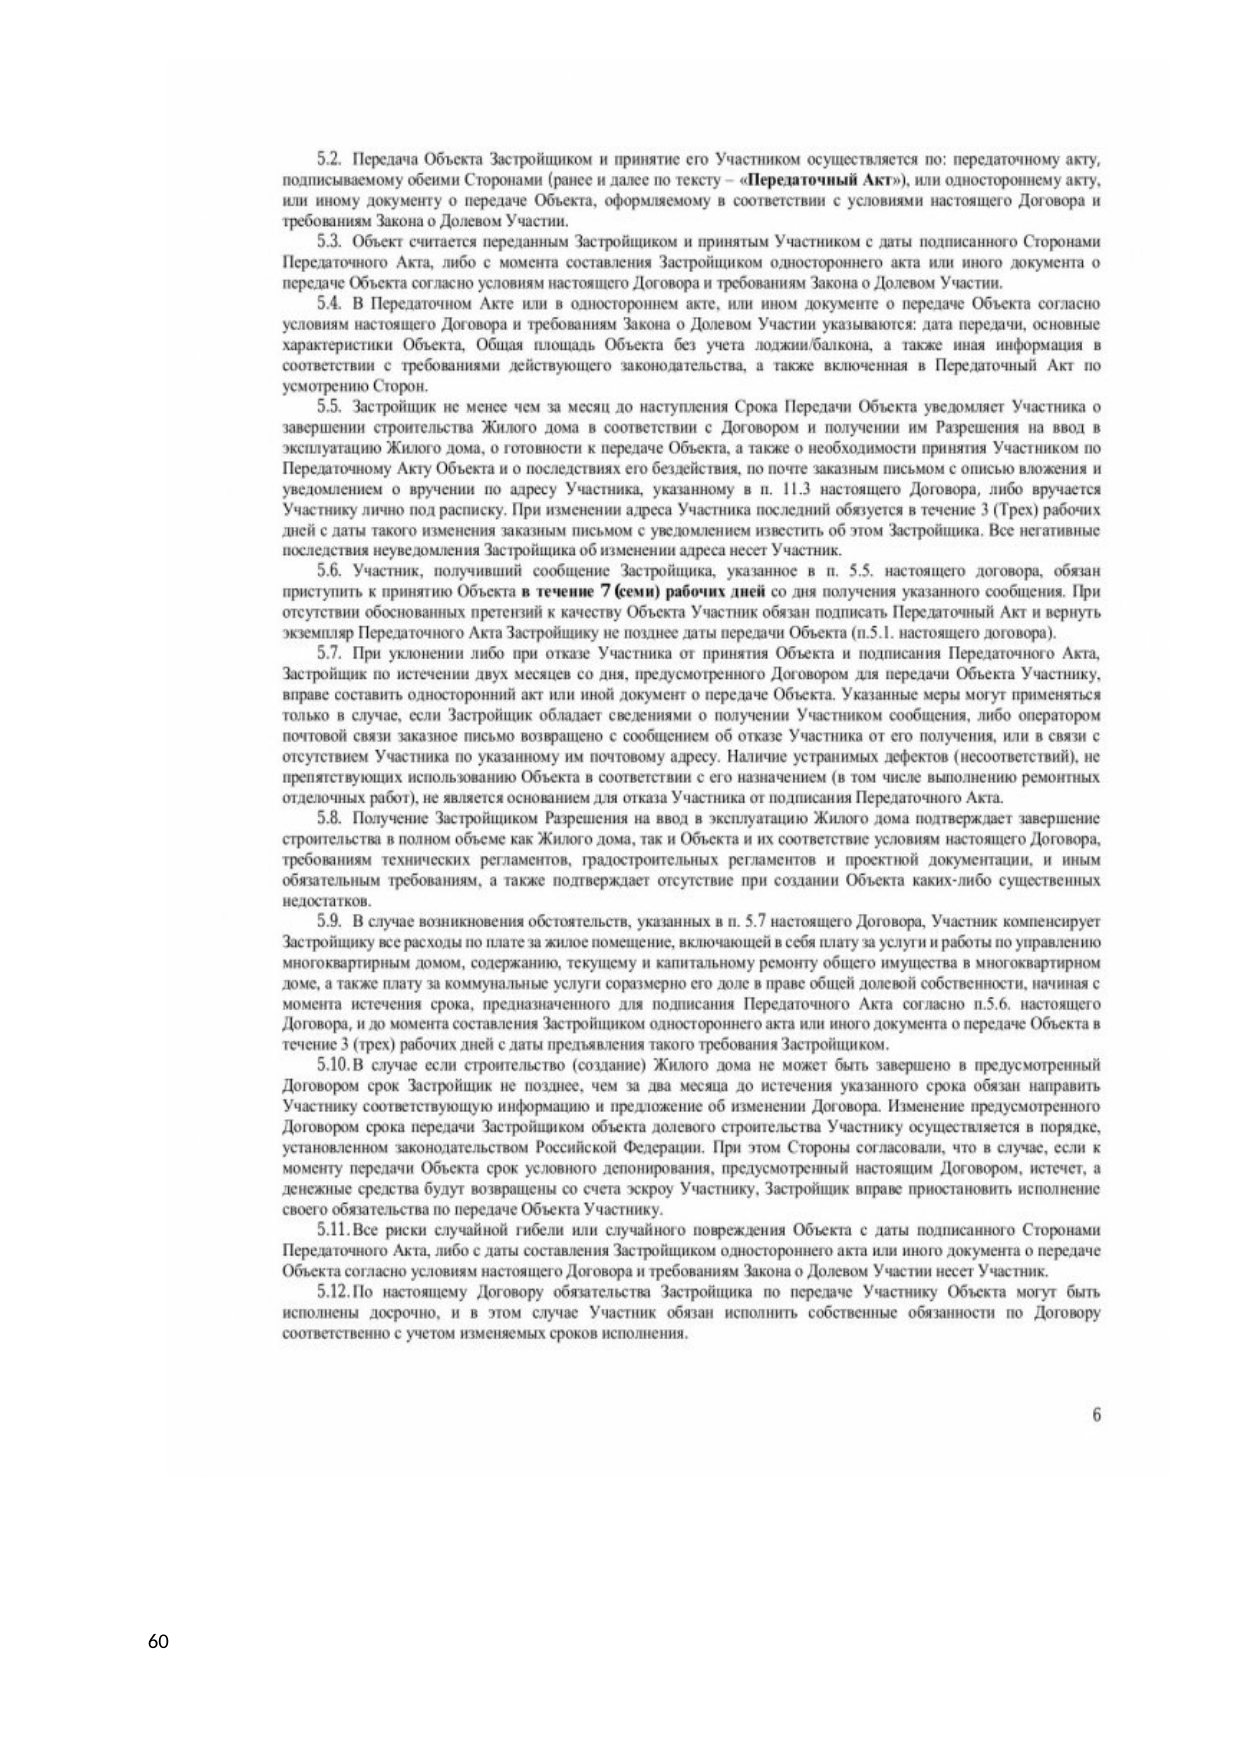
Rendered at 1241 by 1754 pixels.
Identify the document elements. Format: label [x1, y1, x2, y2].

picture [166, 59, 1171, 1477]
